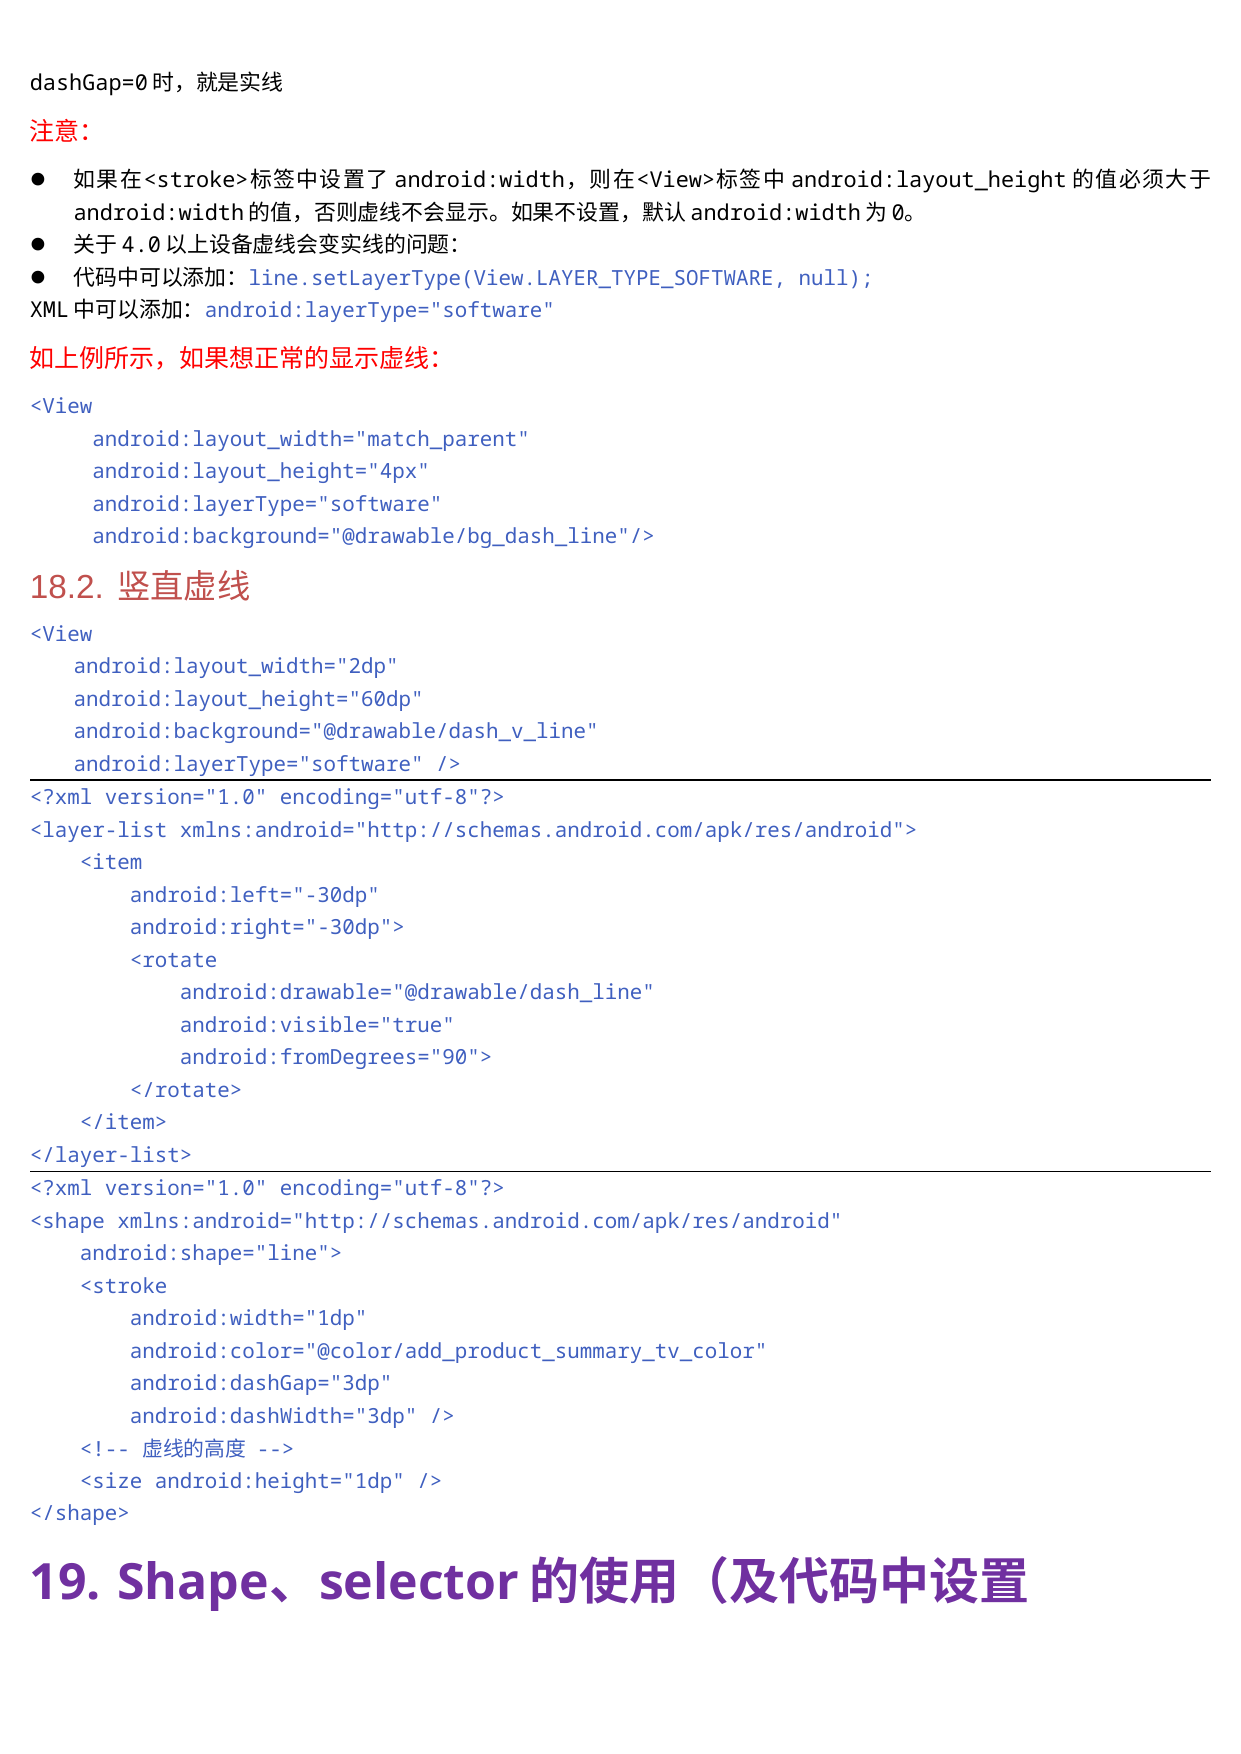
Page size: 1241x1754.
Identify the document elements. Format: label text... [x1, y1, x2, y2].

list android:layout_width="2dp" [29, 649, 1211, 682]
list android:layerType="software" /> [29, 747, 1211, 781]
list </item> [29, 1106, 1211, 1138]
list 如果在<stroke>标签中设置了android:width，则在<View>标签中android:layout_height的值必须大于android:width的值，否则虚线不会显示。如果不设置，默认android:width为0。 [29, 162, 1211, 227]
list <item [29, 846, 1211, 878]
list android:layout_width="match_parent" [29, 422, 1211, 454]
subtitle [29, 1529, 1211, 1627]
list android:visible="true" [29, 1008, 1211, 1041]
list android:layout_height="4px" [29, 454, 1211, 487]
list 关于4.0以上设备虚线会变实线的问题： [29, 227, 1211, 259]
list </rotate> [29, 1073, 1211, 1106]
list <shape xmlns:android="http://schemas.android.com/apk/res/android" [29, 1204, 1211, 1237]
list </shape> [29, 1497, 1211, 1529]
list <?xml version="1.0" encoding="utf-8"?> [29, 1172, 1211, 1204]
list <View [29, 617, 1211, 649]
list android:left="-30dp" [29, 878, 1211, 911]
subtitle 竖直虚线 [29, 552, 1211, 617]
list android:width="1dp" [29, 1302, 1211, 1334]
list <View [29, 389, 1211, 422]
list android:fromDegrees="90"> [29, 1041, 1211, 1073]
list android:drawable="@drawable/dash_line" [29, 976, 1211, 1008]
list <stroke [29, 1269, 1211, 1302]
list android:shape="line"> [29, 1237, 1211, 1269]
text XML中可以添加：android:layerType="software" [29, 292, 1211, 324]
list android:dashWidth="3dp" /> [29, 1399, 1211, 1432]
list android:background="@drawable/bg_dash_line"/> [29, 519, 1211, 552]
list <layer-list xmlns:android="http://schemas.android.com/apk/res/android"> [29, 813, 1211, 846]
list android:layout_height="60dp" [29, 682, 1211, 714]
list 如上例所示，如果想正常的显示虚线： [29, 324, 1211, 389]
list <rotate [29, 943, 1211, 976]
list </layer-list> [29, 1138, 1211, 1172]
list android:background="@drawable/dash_v_line" [29, 714, 1211, 747]
list 代码中可以添加：line.setLayerType(View.LAYER_TYPE_SOFTWARE, null); [29, 259, 1211, 292]
list <!-- 虚线的高度 --> [29, 1432, 1211, 1464]
list <?xml version="1.0" encoding="utf-8"?> [29, 781, 1211, 813]
list 注意： [29, 97, 1211, 162]
list <size android:height="1dp" /> [29, 1464, 1211, 1497]
list android:right="-30dp"> [29, 911, 1211, 943]
list android:dashGap="3dp" [29, 1367, 1211, 1399]
list android:color="@color/add_product_summary_tv_color" [29, 1334, 1211, 1367]
list android:layerType="software" [29, 487, 1211, 519]
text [29, 64, 1211, 97]
